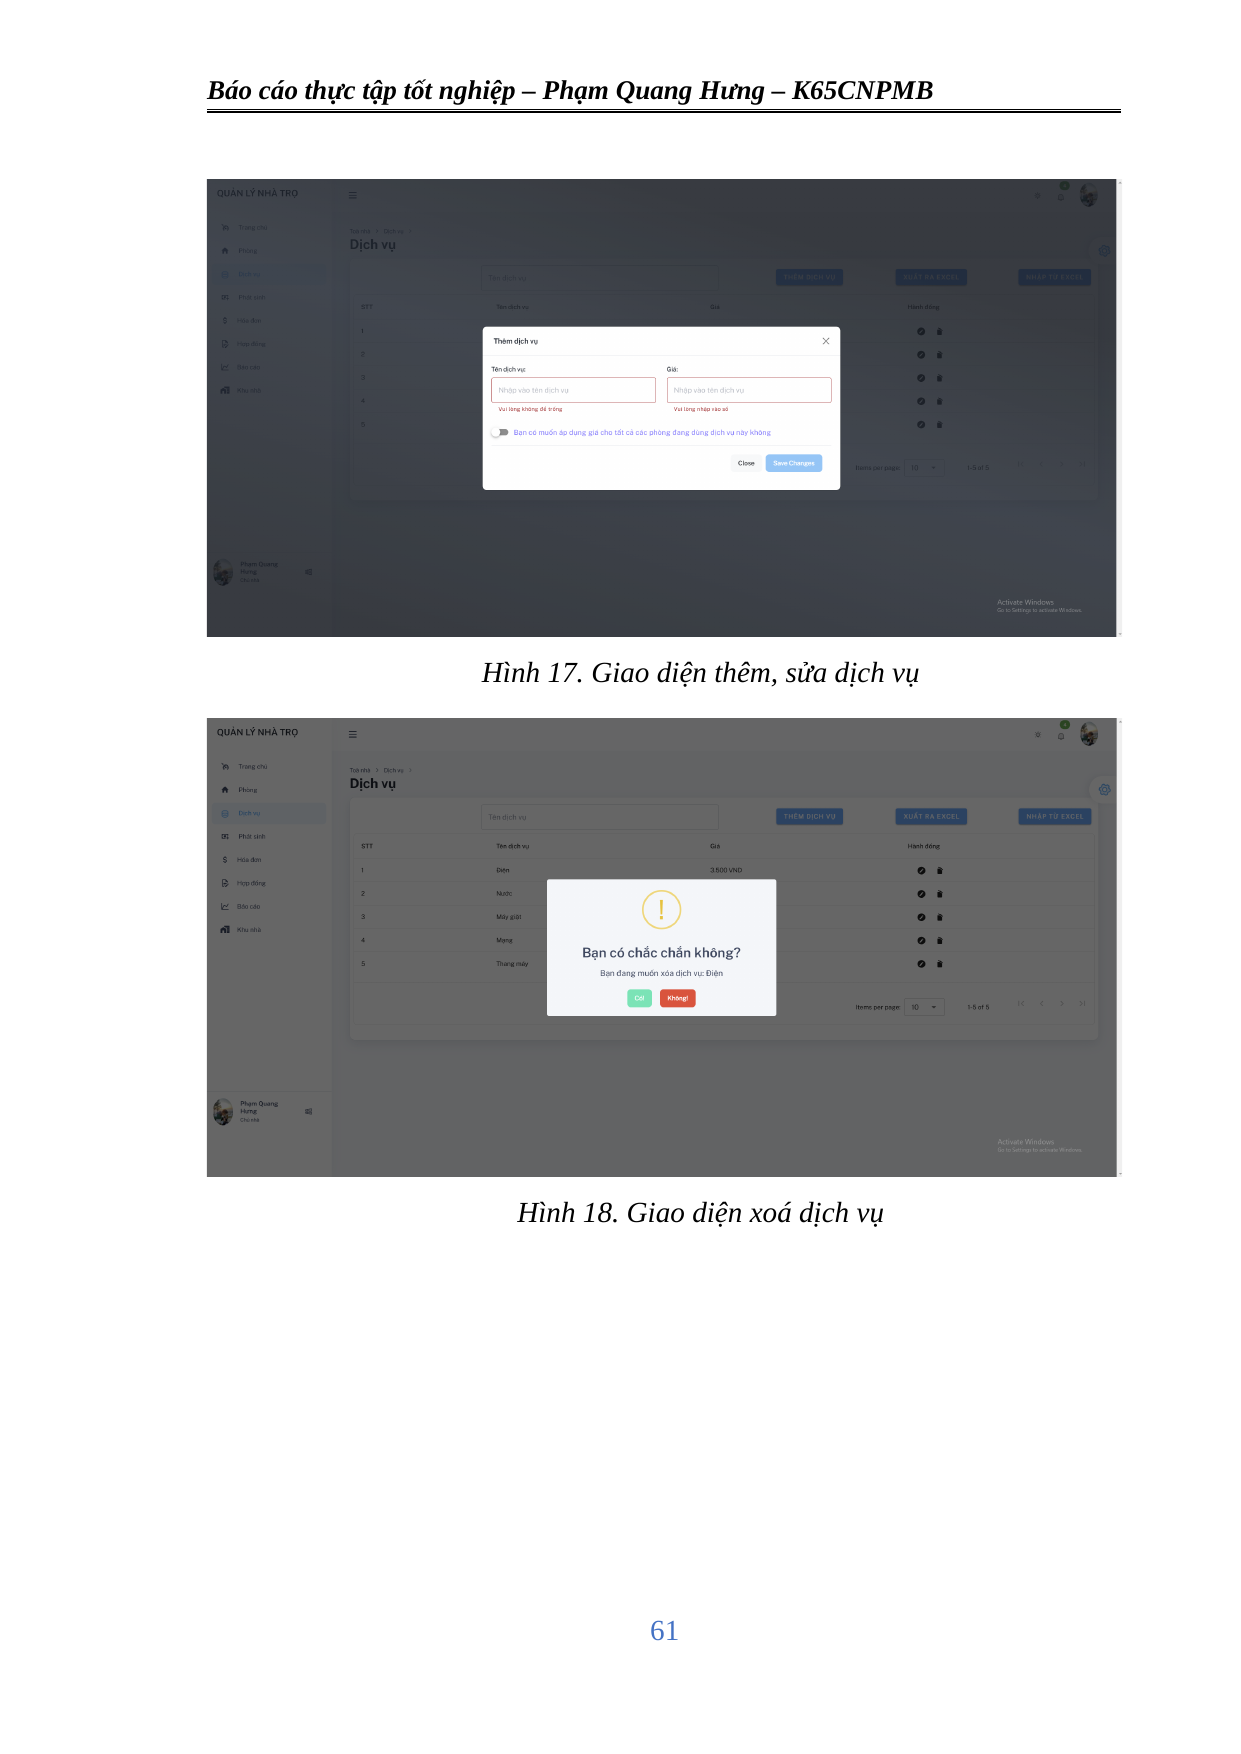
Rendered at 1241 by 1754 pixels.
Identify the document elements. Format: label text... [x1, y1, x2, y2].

subtitle Hình 17. Giao diện thêm, sửa dịch vụ [282, 655, 1122, 689]
picture [206, 179, 1123, 637]
subtitle Hình 18. Giao diện xoá dịch vụ [282, 1195, 1122, 1228]
picture [206, 718, 1123, 1177]
